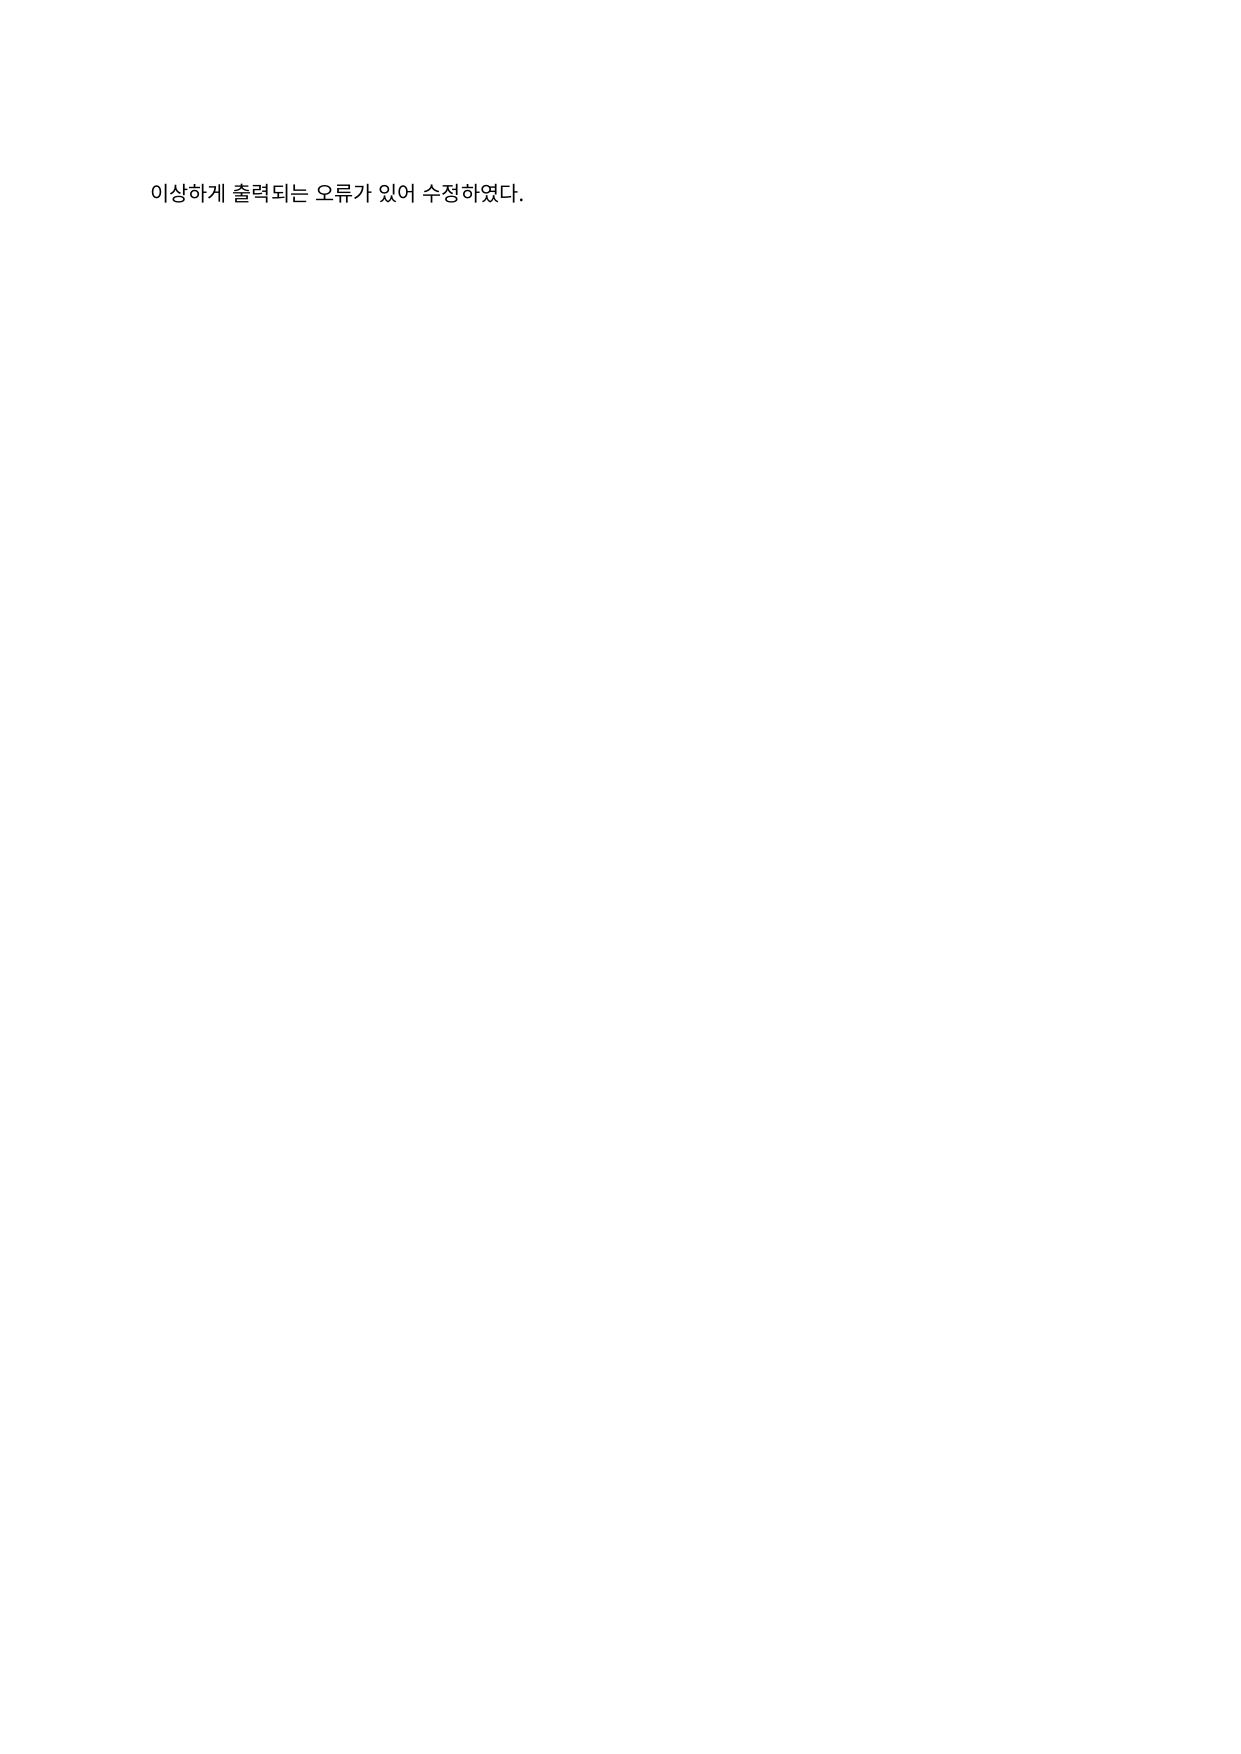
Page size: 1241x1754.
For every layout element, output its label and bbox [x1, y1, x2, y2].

text [150, 177, 1090, 207]
